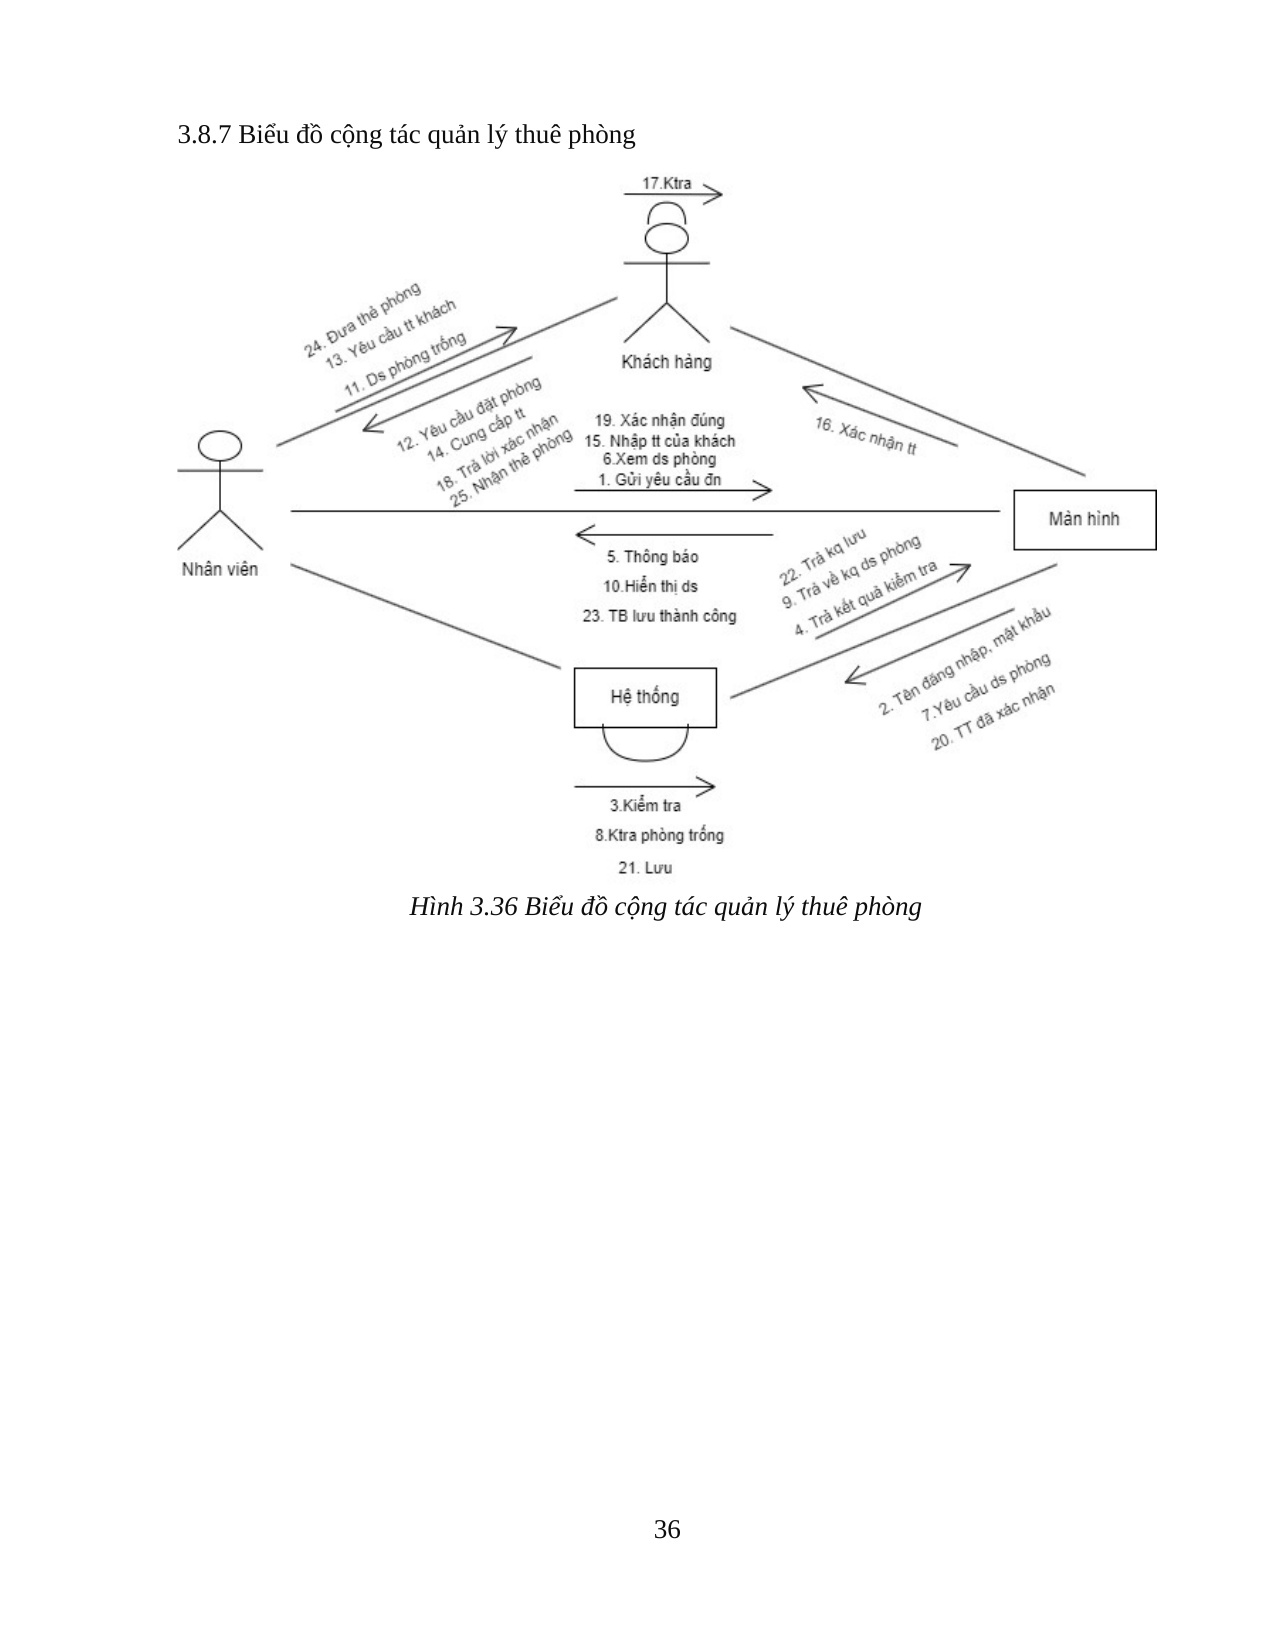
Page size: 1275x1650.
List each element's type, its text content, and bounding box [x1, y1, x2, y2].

picture [177, 161, 1157, 890]
subtitle 3.8.7 Biểu đồ cộng tác quản lý thuê phòng [177, 118, 1157, 149]
